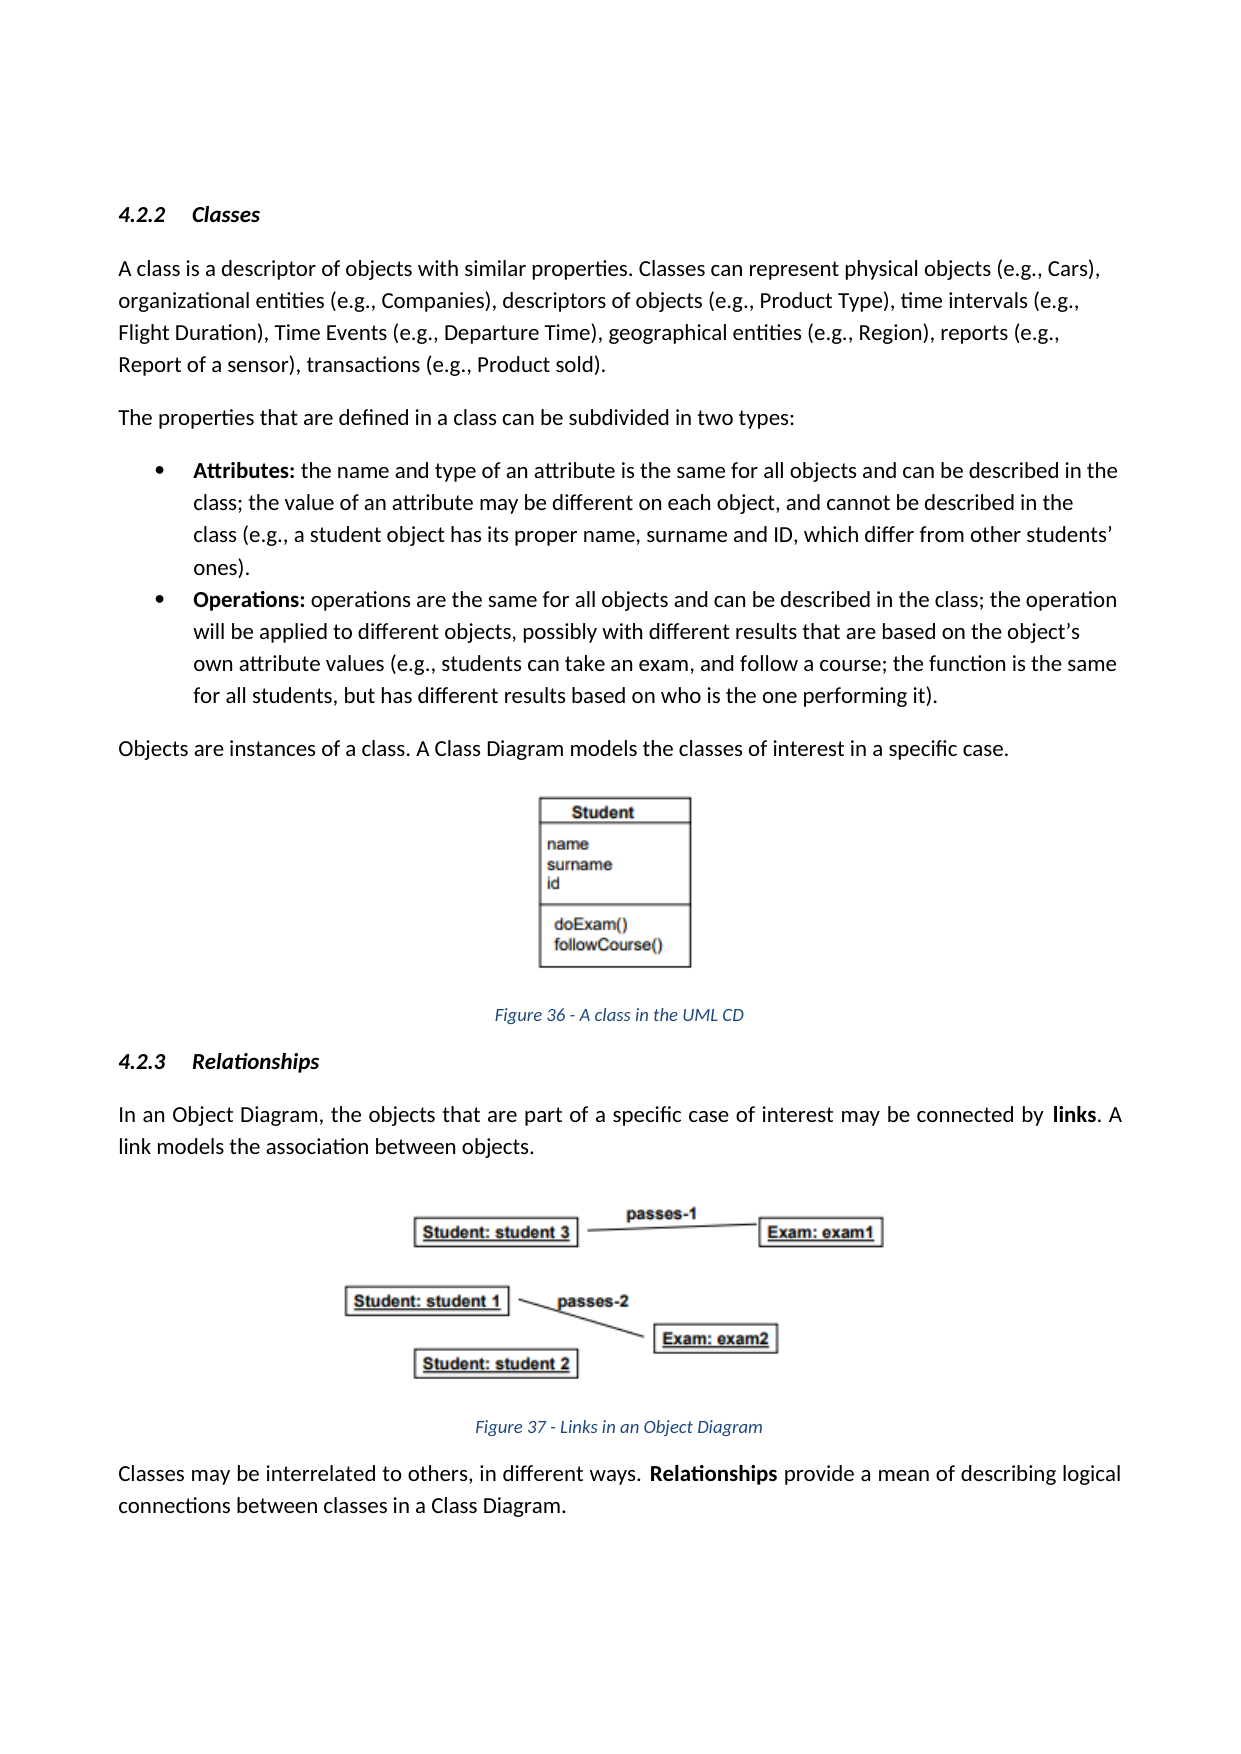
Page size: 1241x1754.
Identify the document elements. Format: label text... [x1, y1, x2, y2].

text Objects are instances of a class. A Class Diagram models the classes of interest in a specific case. [118, 734, 1122, 763]
text In an Object Diagram, the objects that are part of a specific case of interest may be connected by links. A link models the association between objects. [118, 1100, 1122, 1160]
text Figure 37 - Links in an Object Diagram [118, 1415, 1122, 1438]
text A class is a descriptor of objects with similar properties. Classes can represent physical objects (e.g., Cars), organizational entities (e.g., Companies), descriptors of objects (e.g., Product Type), time intervals (e.g., Flight Duration), Time Events (e.g., Departure Time), geographical entities (e.g., Region), reports (e.g., Report of a sensor), transactions (e.g., Product sold). [118, 254, 1122, 378]
text Figure 36 - A class in the UML CD [118, 1003, 1122, 1026]
picture [531, 787, 709, 979]
text 4.2.3 Relationships [118, 1047, 1122, 1075]
list Operations: operations are the same for all objects and can be described in the class; the operation will be applied to different objects, possibly with different results that are based on the object’s own attribute values (e.g., students can take an exam, and follow a course; the function is the same for all students, but has different results based on who is the one performing it). [156, 585, 1122, 709]
text 4.2.2 Classes [118, 201, 1122, 229]
list Attributes: the name and type of an attribute is the same for all objects and can be described in the class; the value of an attribute may be different on each object, and cannot be described in the class (e.g., a student object has its proper name, surname and ID, which differ from other students’ ones). [156, 456, 1122, 581]
text The properties that are defined in a class can be subdivided in two types: [118, 403, 1122, 431]
picture [321, 1185, 920, 1390]
text Classes may be interrelated to others, in different ways. Relationships provide a mean of describing logical connections between classes in a Class Diagram. [118, 1459, 1122, 1519]
